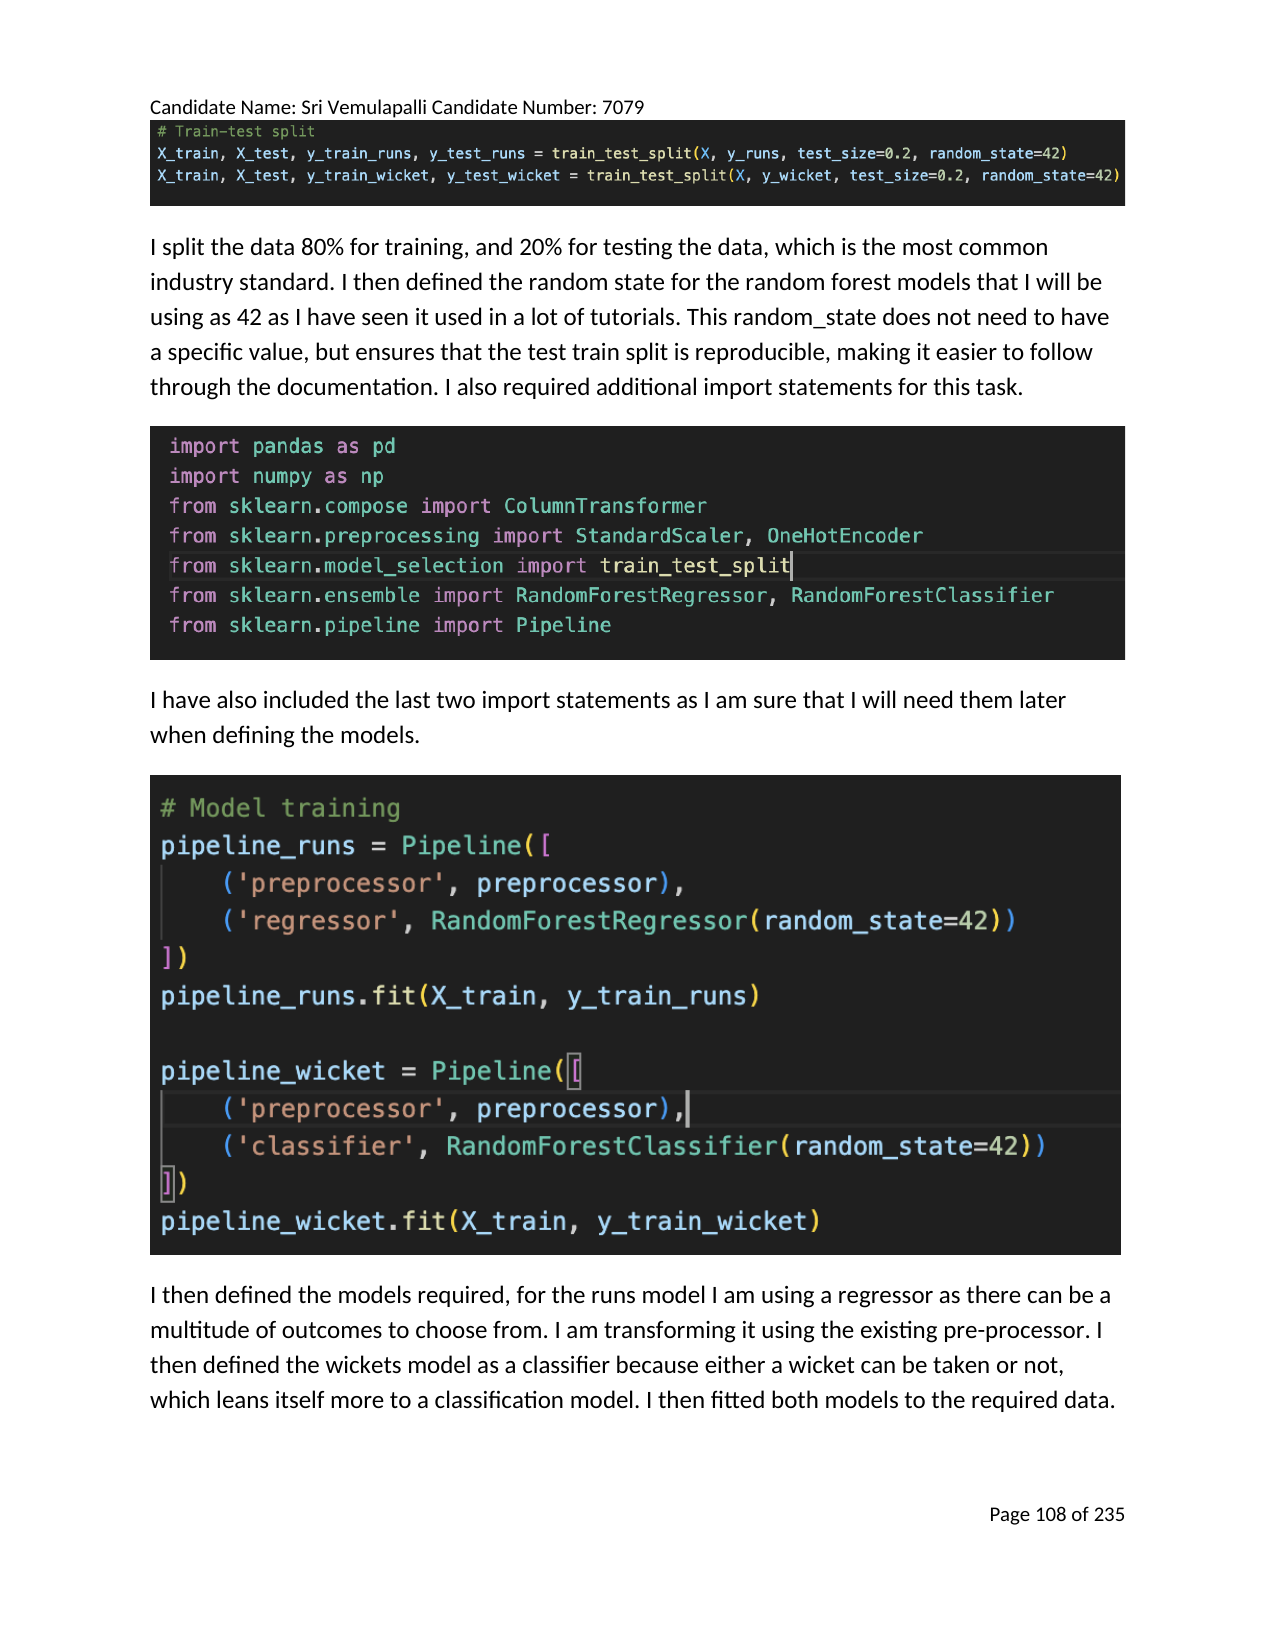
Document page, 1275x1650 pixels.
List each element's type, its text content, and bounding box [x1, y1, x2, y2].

text I split the data 80% for training, and 20% for testing the data, which is the most common industry standard. I then defined the random state for the random forest models that I will be using as 42 as I have seen it used in a lot of tutorials. This random_state does not need to have a specific value, but ensures that the test train split is reproducible, making it easier to follow through the documentation. I also required additional import statements for this task. [150, 231, 1125, 401]
picture [150, 120, 1125, 206]
text I then defined the models required, for the runs model I am using a regressor as there can be a multitude of outcomes to choose from. I am transforming it using the existing pre-processor. I then defined the wickets model as a classifier because either a wicket can be taken or not, which leans itself more to a classification model. I then fitted both models to the required data. [150, 1279, 1125, 1414]
text I have also included the last two import statements as I am sure that I will need them later when defining the models. [150, 684, 1125, 750]
picture [150, 775, 1121, 1255]
picture [150, 426, 1125, 660]
